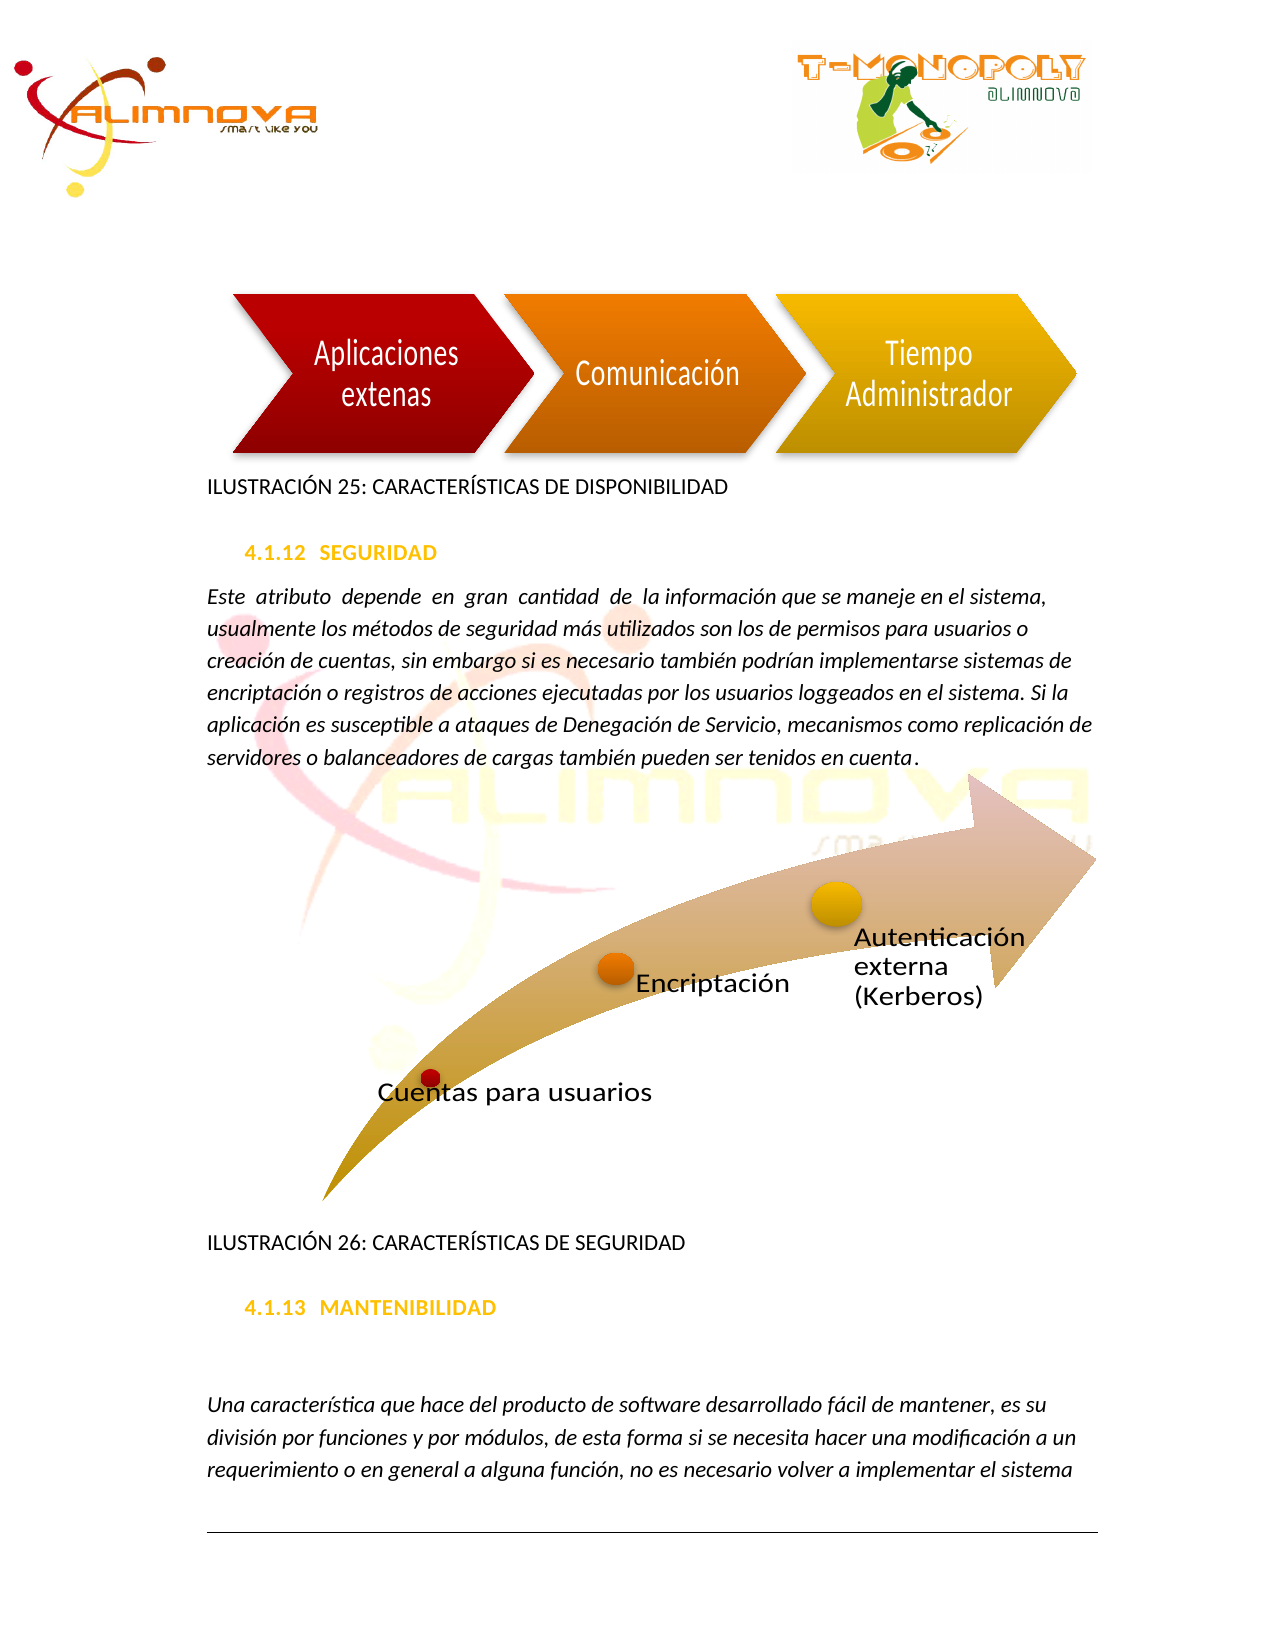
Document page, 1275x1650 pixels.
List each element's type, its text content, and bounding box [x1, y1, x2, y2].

subtitle MANTENIBILIDAD [244, 1293, 1098, 1321]
text Este atributo depende en gran cantidad de la información que se maneje en el sistema, usualmente los métodos de seguridad más utilizados son los de permisos para usuarios o creación de cuentas, sin embargo si es necesario también podrían implementarse sistemas de encriptación o registros de acciones ejecutadas por los usuarios loggeados en el sistema. Si la aplicación es susceptible a ataques de Denegación de Servicio, mecanismos como replicación de servidores o balanceadores de cargas también pueden ser tenidos en cuenta. [207, 582, 1098, 771]
picture [792, 40, 1093, 173]
picture [10, 55, 319, 199]
subtitle SEGURIDAD [244, 538, 1098, 566]
